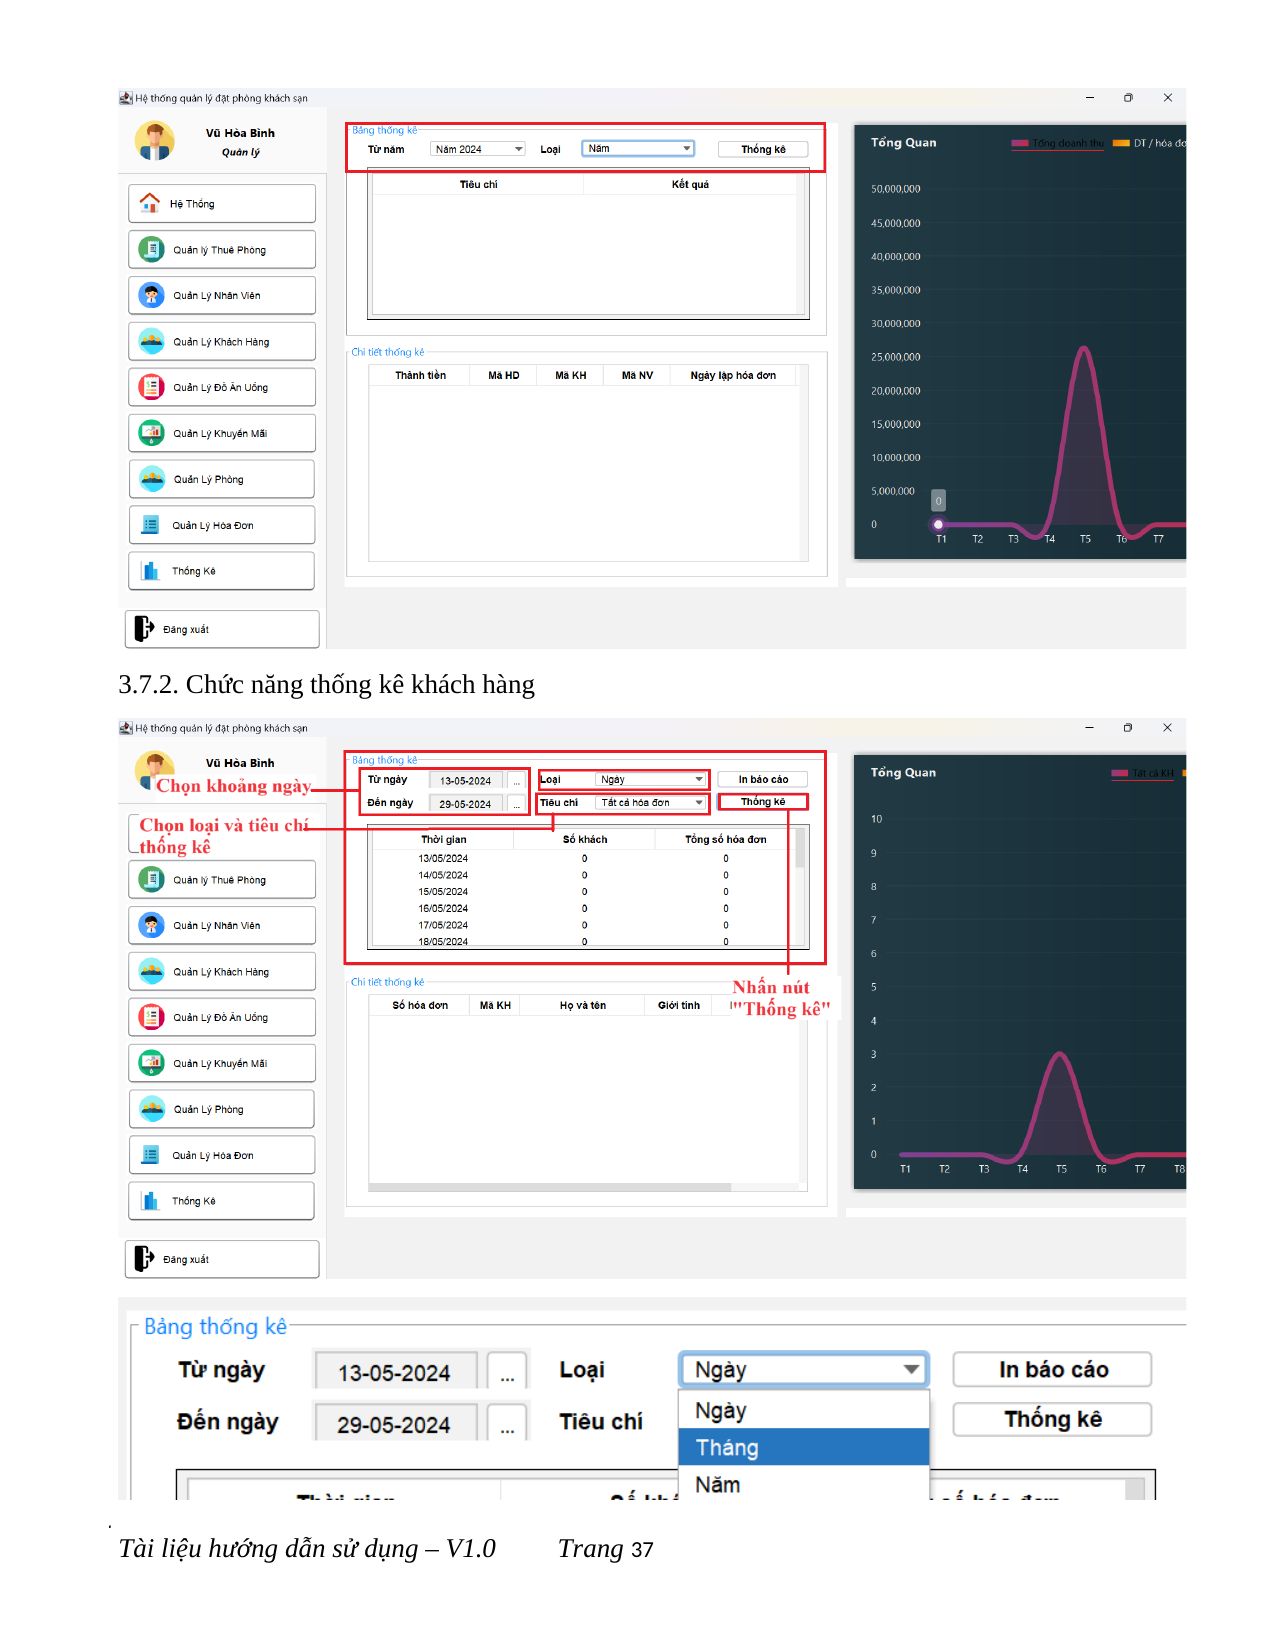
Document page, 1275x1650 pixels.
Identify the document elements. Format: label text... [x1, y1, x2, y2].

picture [118, 1297, 1187, 1500]
text 3.7.2. Chức năng thống kê khách hàng [118, 668, 1186, 699]
picture [118, 718, 1187, 1279]
picture [118, 88, 1187, 649]
